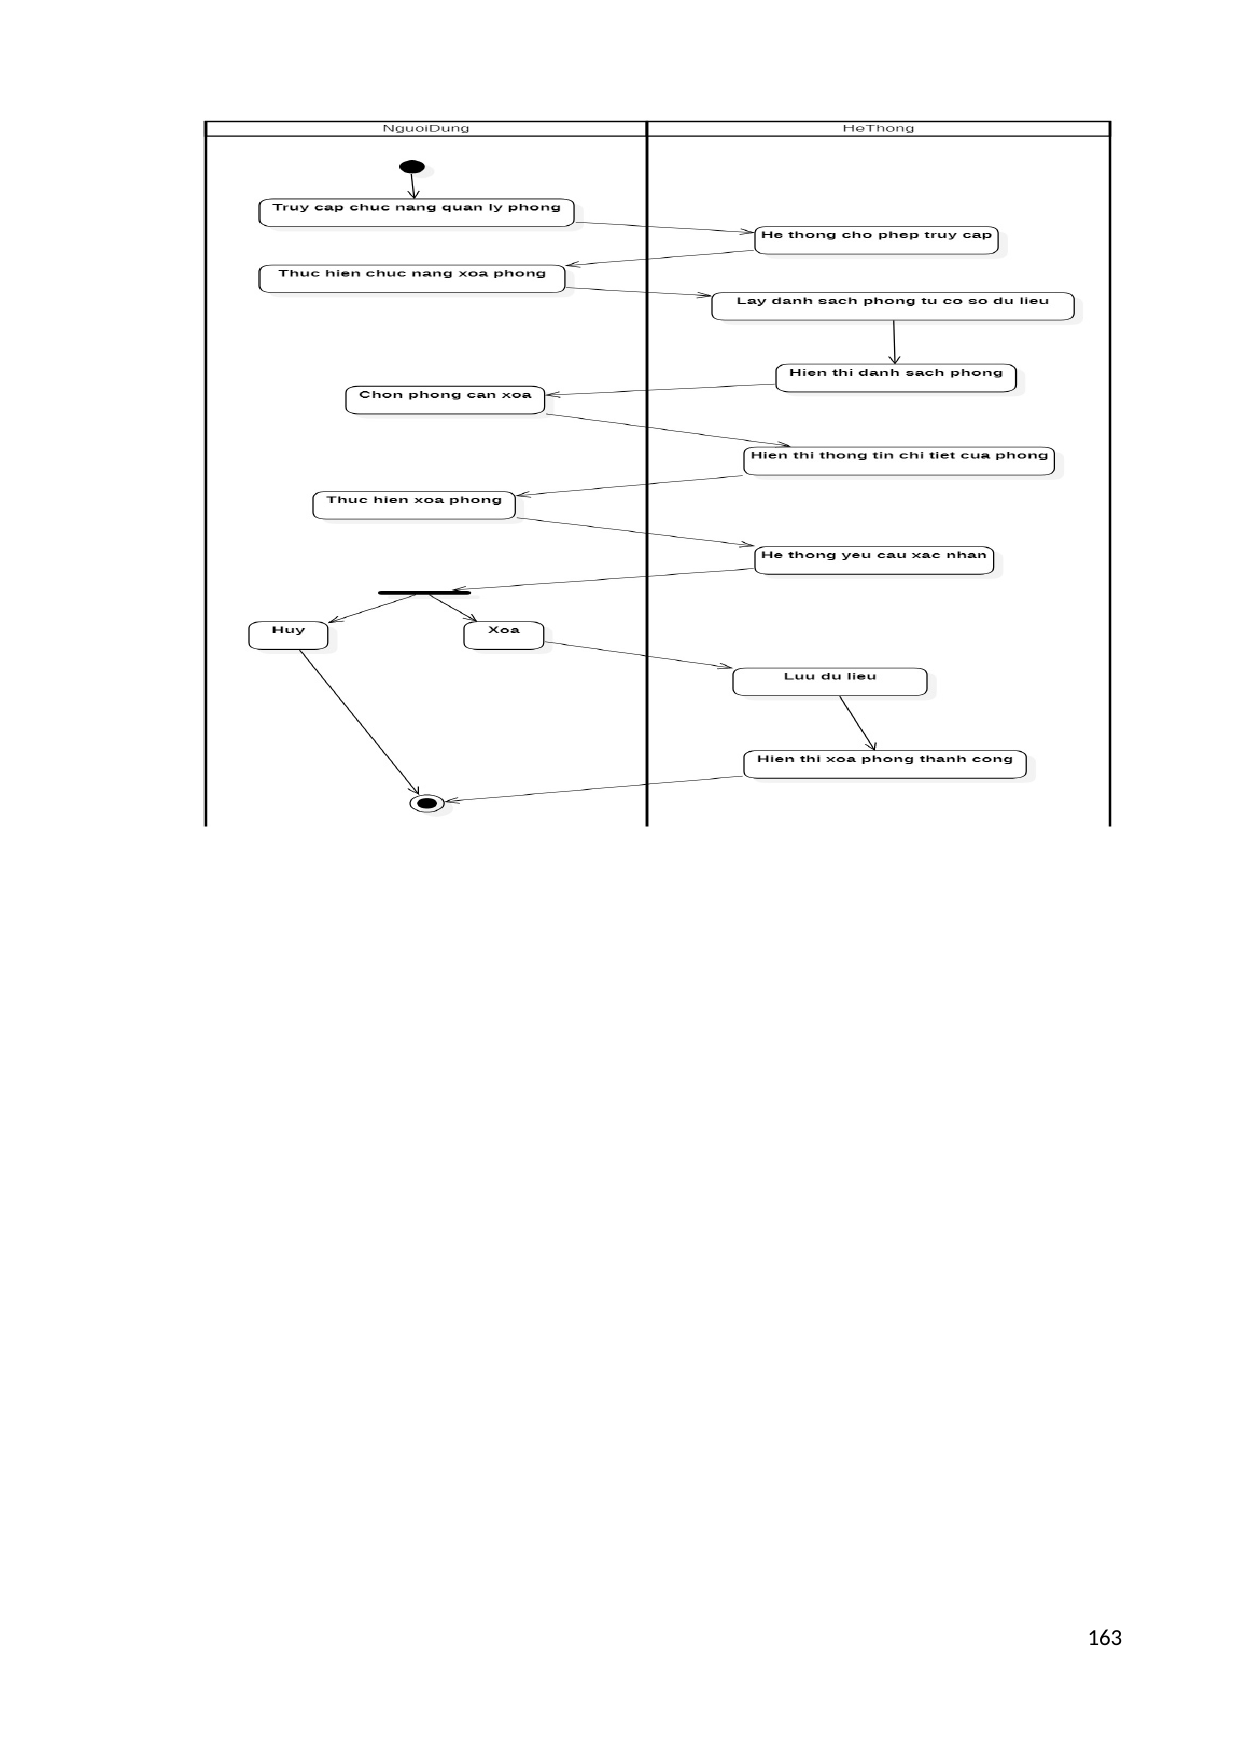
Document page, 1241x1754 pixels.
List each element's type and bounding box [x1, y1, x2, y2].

picture [177, 118, 1170, 827]
